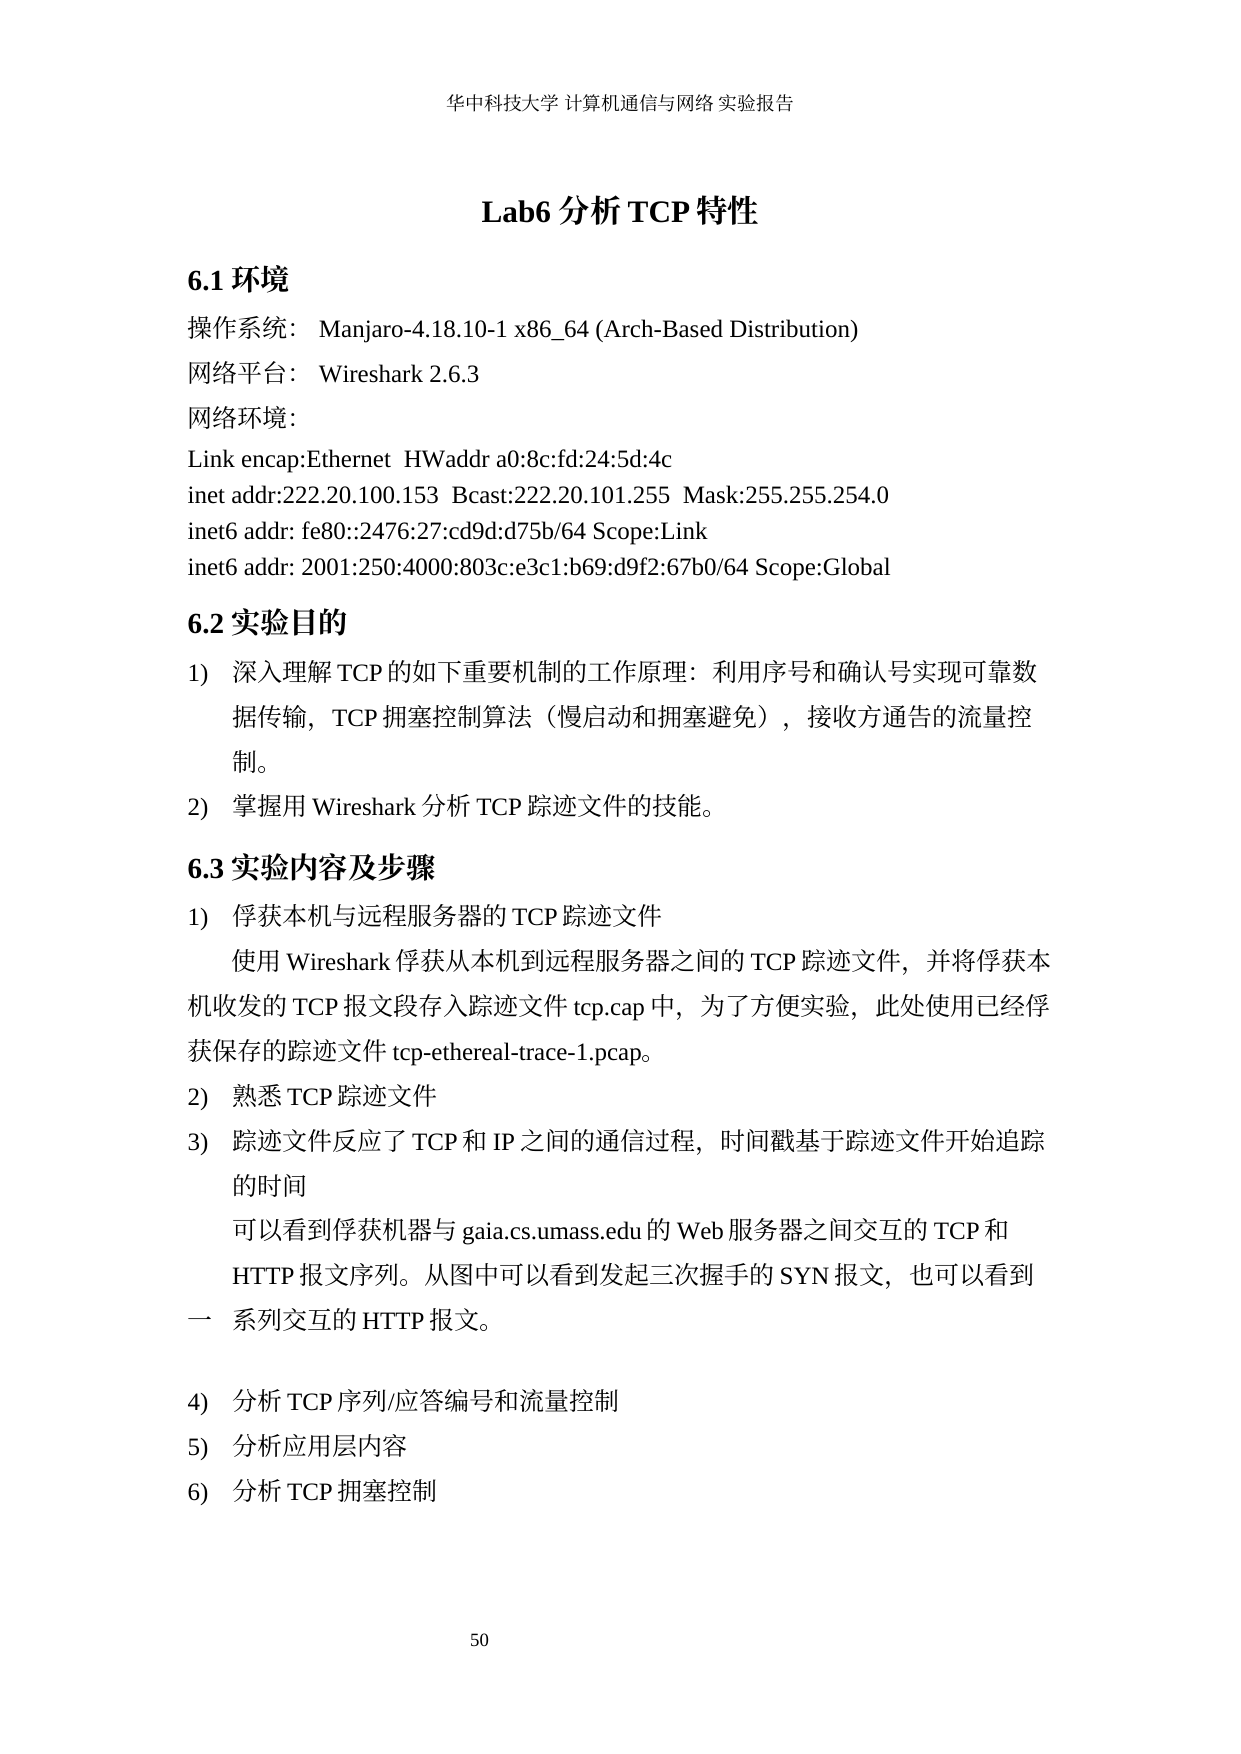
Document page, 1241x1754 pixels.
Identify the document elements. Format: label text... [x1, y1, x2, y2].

text 网络平台： Wireshark 2.6.3 [187, 354, 1053, 390]
list 熟悉TCP踪迹文件 [187, 1076, 1053, 1112]
list 掌握用Wireshark分析TCP踪迹文件的技能。 [187, 787, 1053, 823]
text 使用Wireshark俘获从本机到远程服务器之间的TCP踪迹文件，并将俘获本机收发的TCP报文段存入踪迹文件tcp.cap中，为了方便实验，此处使用已经俘获保存的踪迹文件tcp-ethereal-trace-1.pcap。 [187, 942, 1053, 1067]
subtitle 6.3 实验内容及步骤 [187, 844, 1053, 886]
list 分析TCP拥塞控制 [187, 1471, 1053, 1507]
text 操作系统： Manjaro-4.18.10-1 x86_64 (Arch-Based Distribution) [187, 309, 1053, 345]
subtitle Lab6 分析TCP特性 [187, 187, 1053, 232]
list 俘获本机与远程服务器的TCP踪迹文件 [187, 897, 1053, 933]
text Link encap:Ethernet HWaddr a0:8c:fd:24:5d:4c inet addr:222.20.100.153 Bcast:222.20.101.255 Mask:255.255.254.0 inet6 addr: fe80::2476:27:cd9d:d75b/64 Scope:Link inet6 addr: 2001:250:4000:803c:e3c1:b69:d9f2:67b0/64 Scope:Global [187, 444, 1053, 580]
list 分析TCP序列/应答编号和流量控制 [187, 1382, 1053, 1418]
subtitle 6.2 实验目的 [187, 600, 1053, 642]
subtitle 6.1 环境 [187, 257, 1053, 299]
text 网络环境： [187, 399, 1053, 435]
list 深入理解TCP的如下重要机制的工作原理：利用序号和确认号实现可靠数据传输，TCP拥塞控制算法（慢启动和拥塞避免），接收方通告的流量控制。 [187, 652, 1053, 778]
list 踪迹文件反应了TCP和IP之间的通信过程，时间戳基于踪迹文件开始追踪的时间 [187, 1121, 1053, 1202]
list 分析应用层内容 [187, 1427, 1053, 1462]
list 可以看到俘获机器与gaia.cs.umass.edu的Web服务器之间交互的TCP和 HTTP报文序列。从图中可以看到发起三次握手的SYN报文，也可以看到一 系列交互的HTTP报文。 [187, 1211, 1053, 1337]
